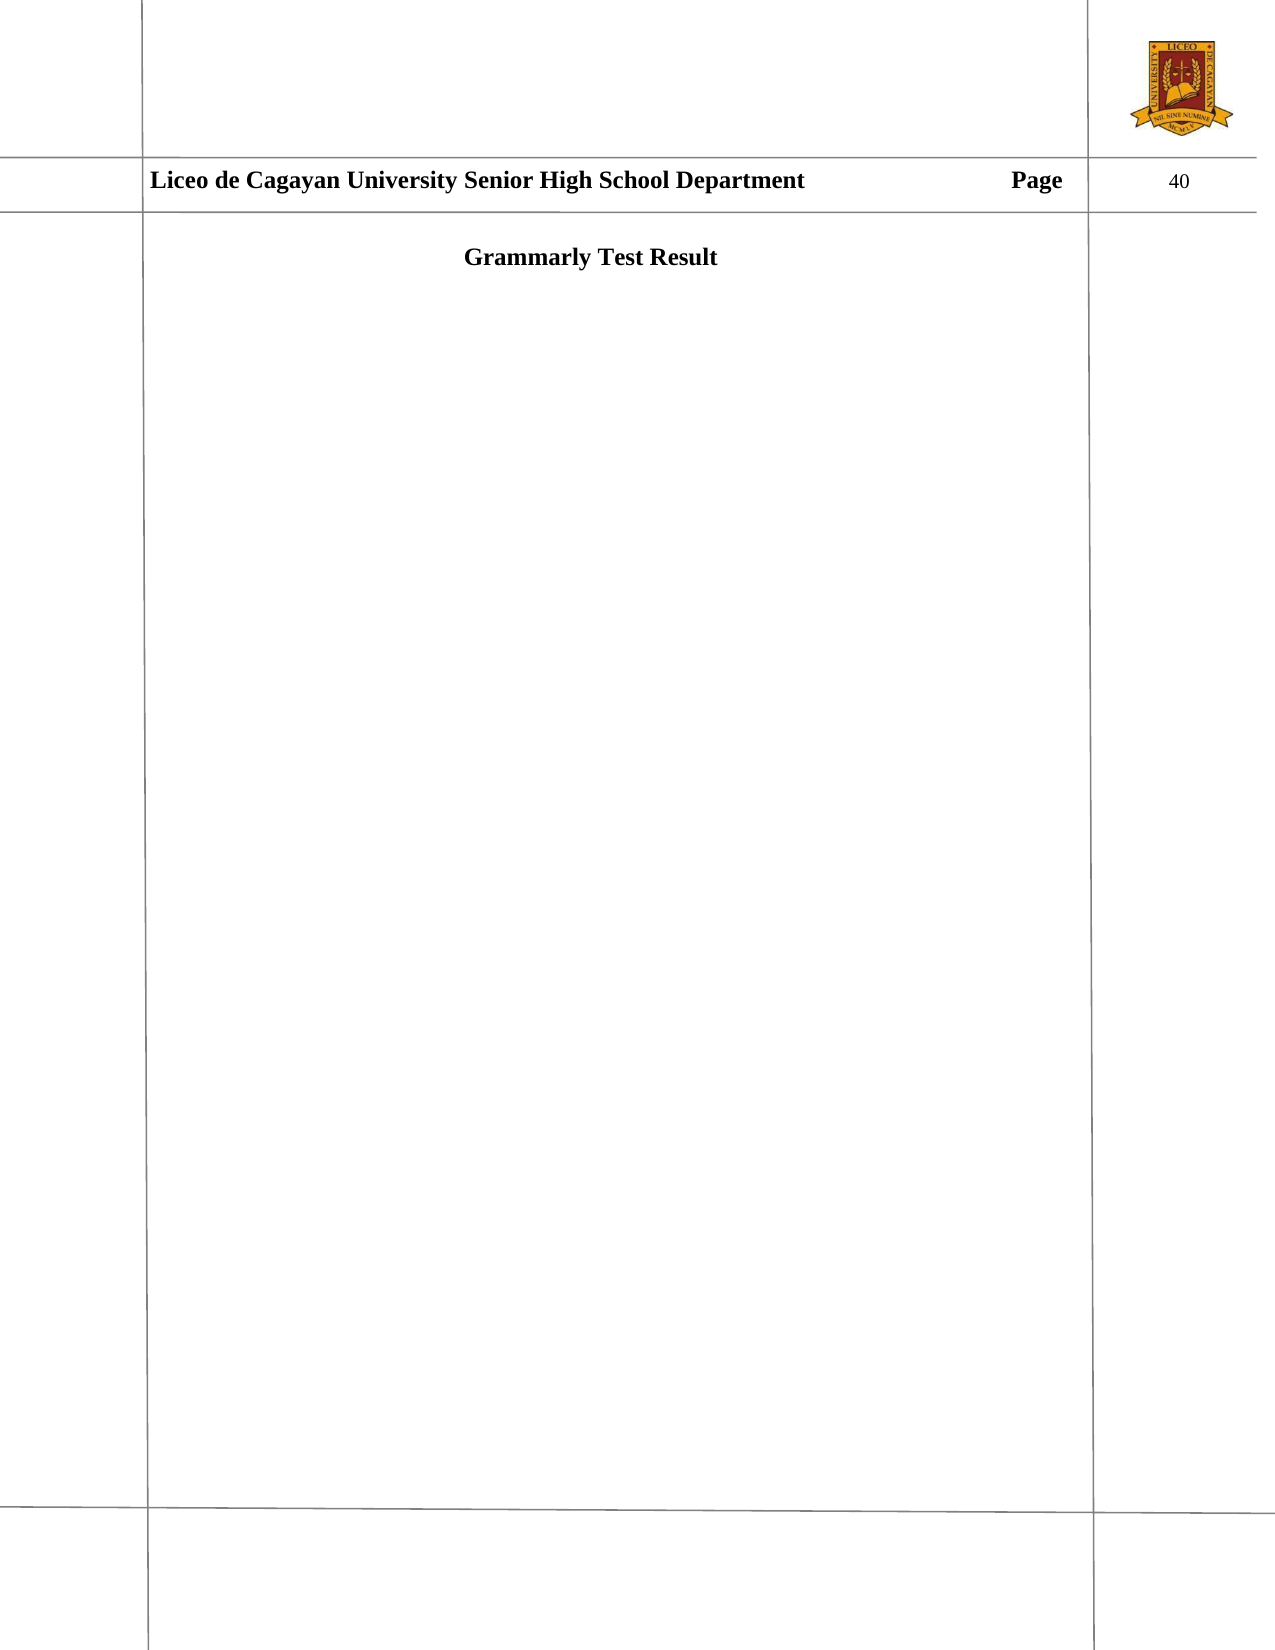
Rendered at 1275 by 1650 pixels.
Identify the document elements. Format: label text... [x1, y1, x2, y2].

text Grammarly Test Result [150, 242, 1031, 271]
picture [1129, 41, 1234, 136]
